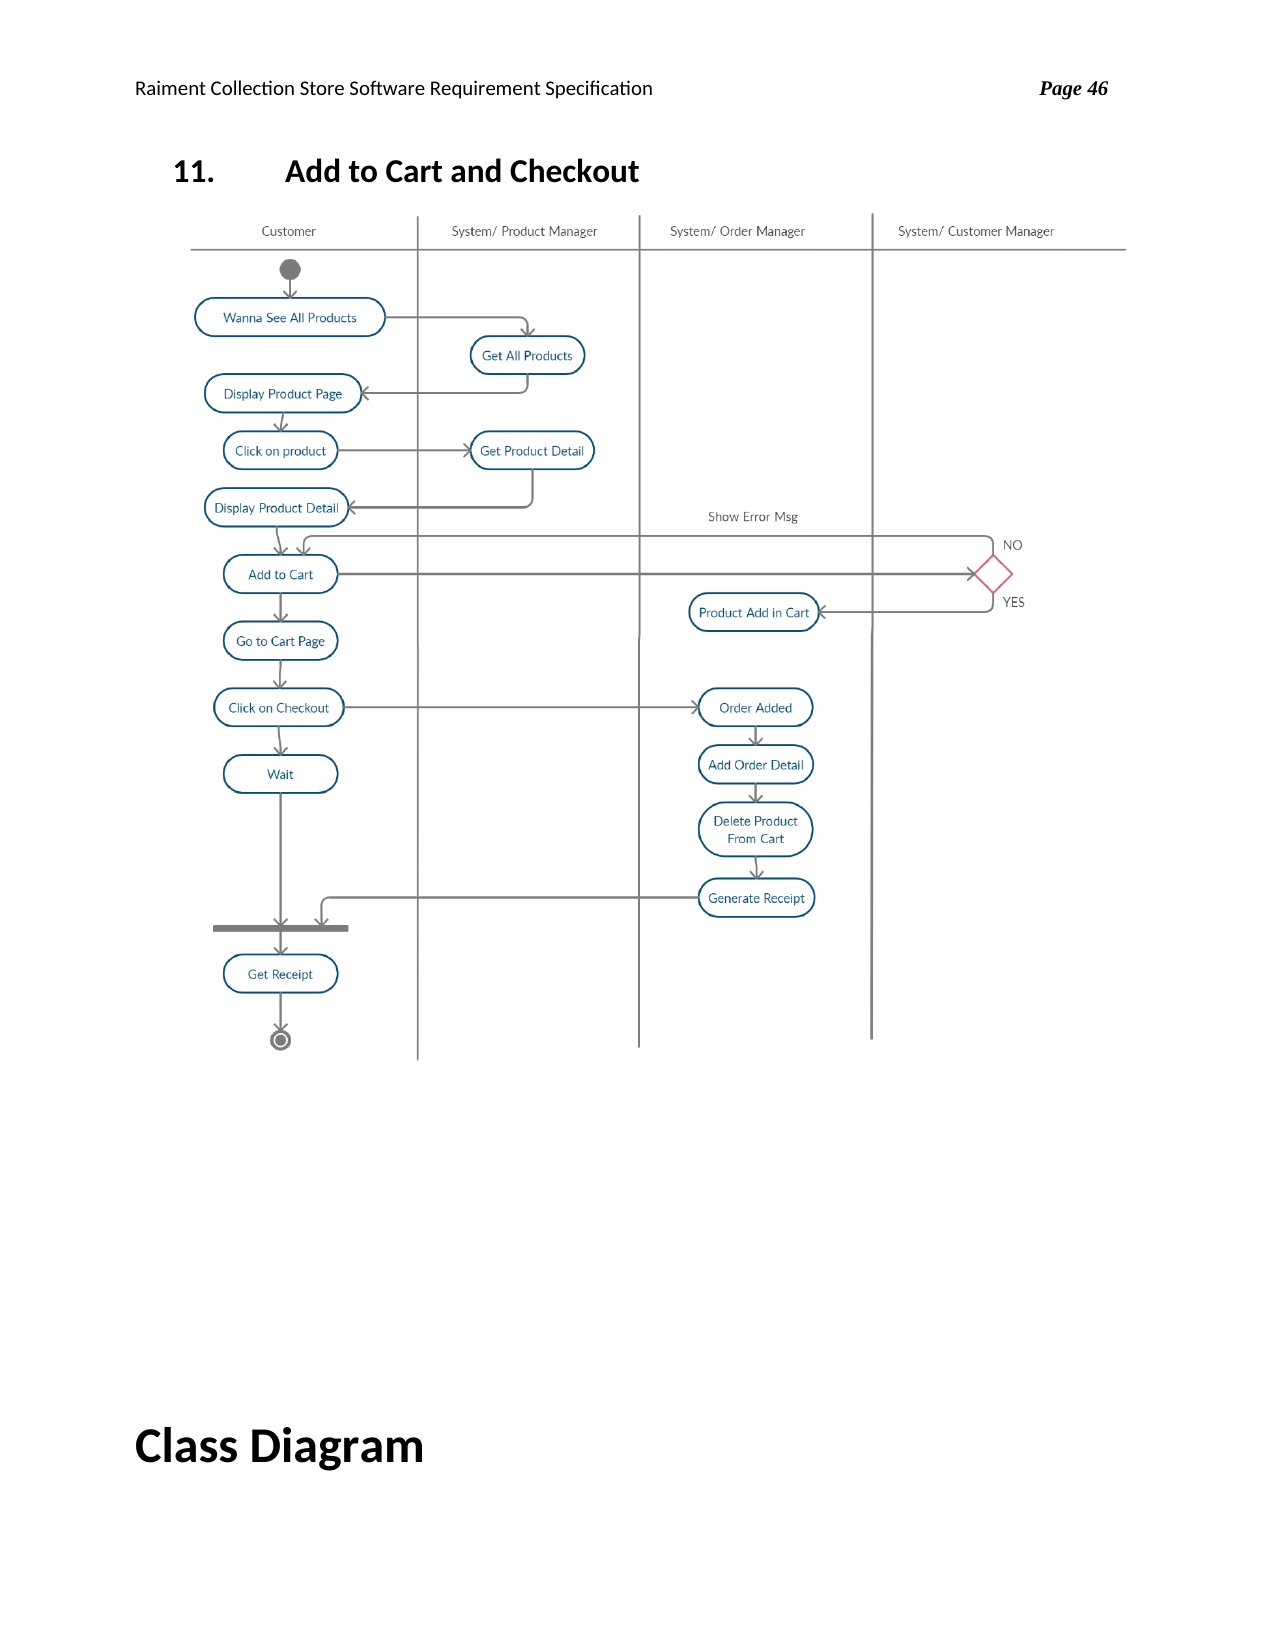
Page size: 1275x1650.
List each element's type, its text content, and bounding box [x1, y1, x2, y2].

picture [172, 193, 1144, 1078]
text Class Diagram [135, 1414, 1140, 1475]
list Add to Cart and Checkout [172, 150, 1140, 191]
